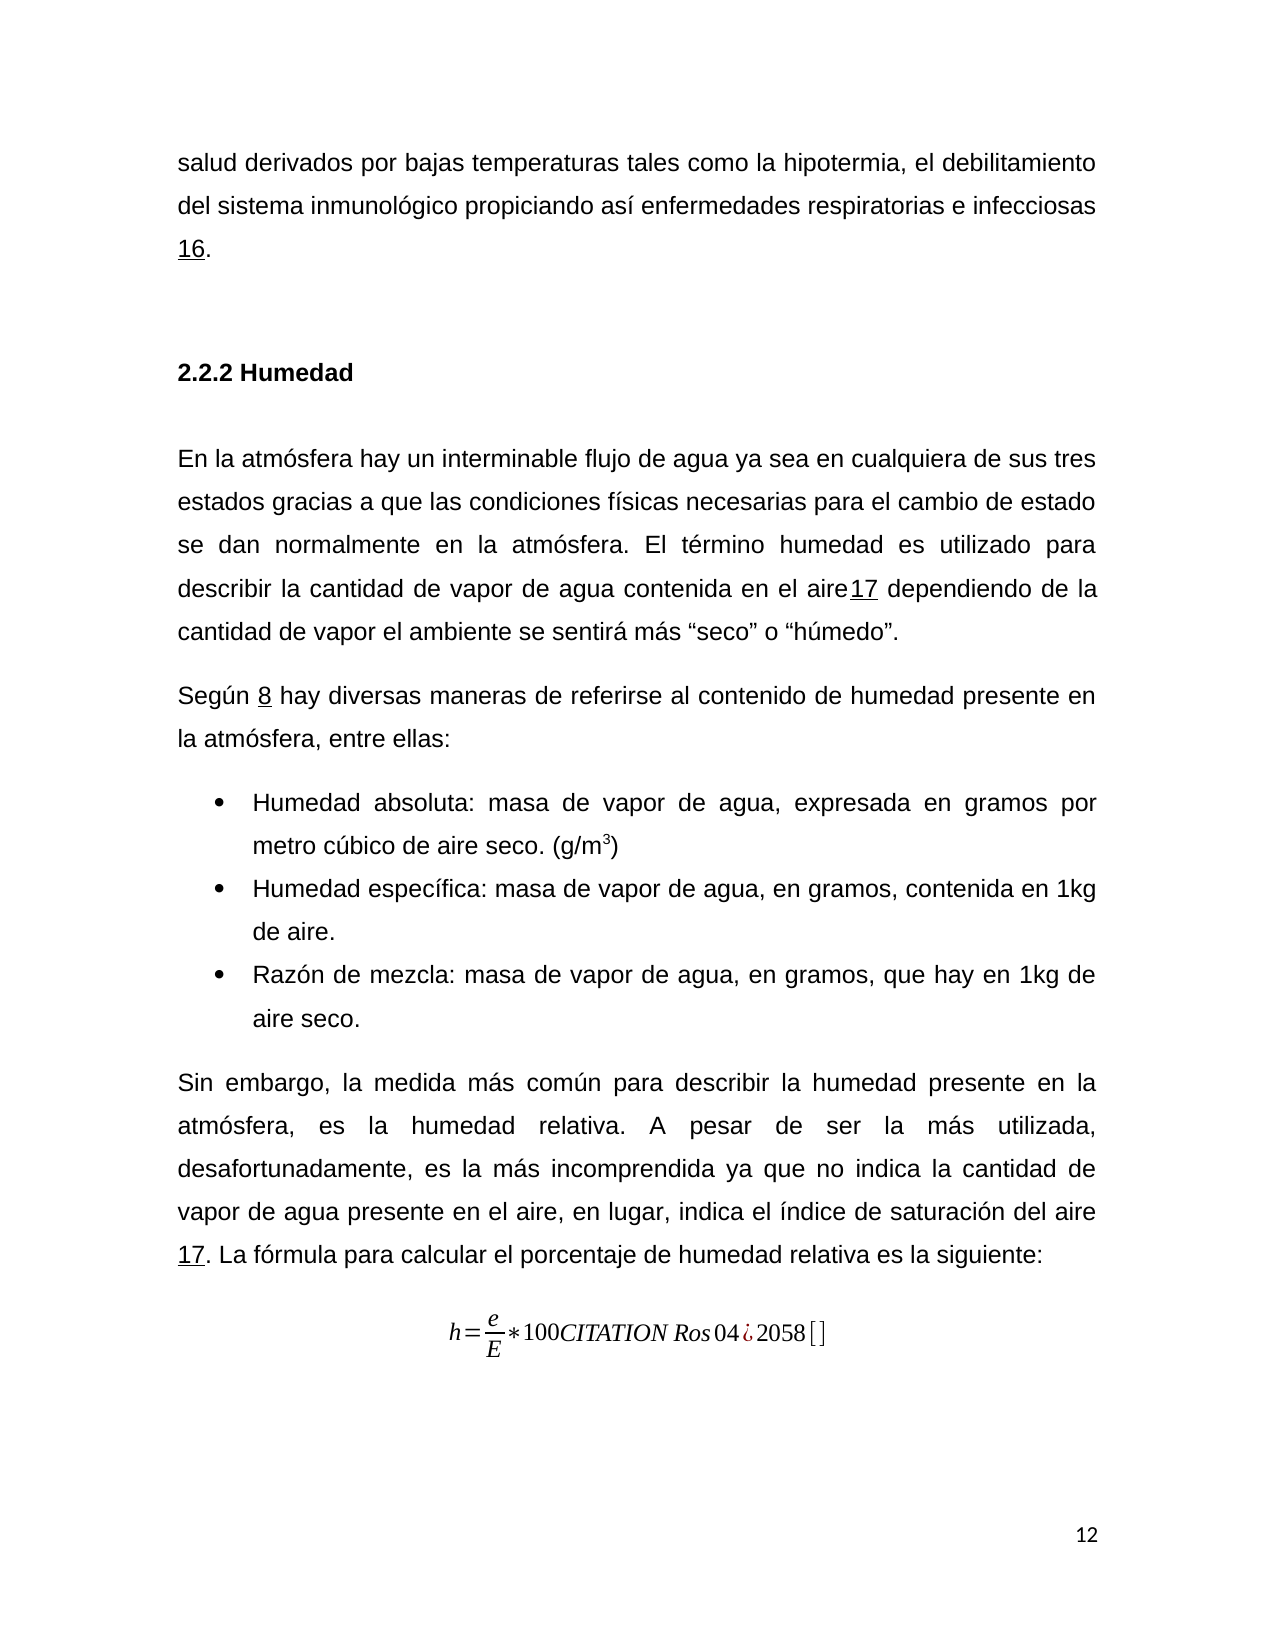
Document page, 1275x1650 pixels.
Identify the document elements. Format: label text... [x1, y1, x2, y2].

list Razón de mezcla: masa de vapor de agua, en gramos, que hay en 1kg de aire seco. [215, 960, 1098, 1032]
text Sin embargo, la medida más común para describir la humedad presente en la atmósfera, es la humedad relativa. A pesar de ser la más utilizada, desafortunadamente, es la más incomprendida ya que no indica la cantidad de vapor de agua presente en el aire, en lugar, indica el índice de saturación del aire . La fórmula para calcular el porcentaje de humedad relativa es la siguiente: [177, 1068, 1098, 1269]
list Humedad específica: masa de vapor de agua, en gramos, contenida en 1kg de aire. [215, 874, 1098, 946]
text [177, 148, 1098, 263]
text En la atmósfera hay un interminable flujo de agua ya sea en cualquiera de sus tres estados gracias a que las condiciones físicas necesarias para el cambio de estado se dan normalmente en la atmósfera. El término humedad es utilizado para describir la cantidad de vapor de agua contenida en el aire dependiendo de la cantidad de vapor el ambiente se sentirá más “seco” o “húmedo”. [177, 444, 1098, 645]
list Humedad absoluta: masa de vapor de agua, expresada en gramos por metro cúbico de aire seco. (g/m3) [215, 788, 1098, 860]
text Según hay diversas maneras de referirse al contenido de humedad presente en la atmósfera, entre ellas: [177, 681, 1098, 752]
subtitle 2.2.2 Humedad [177, 358, 1098, 387]
